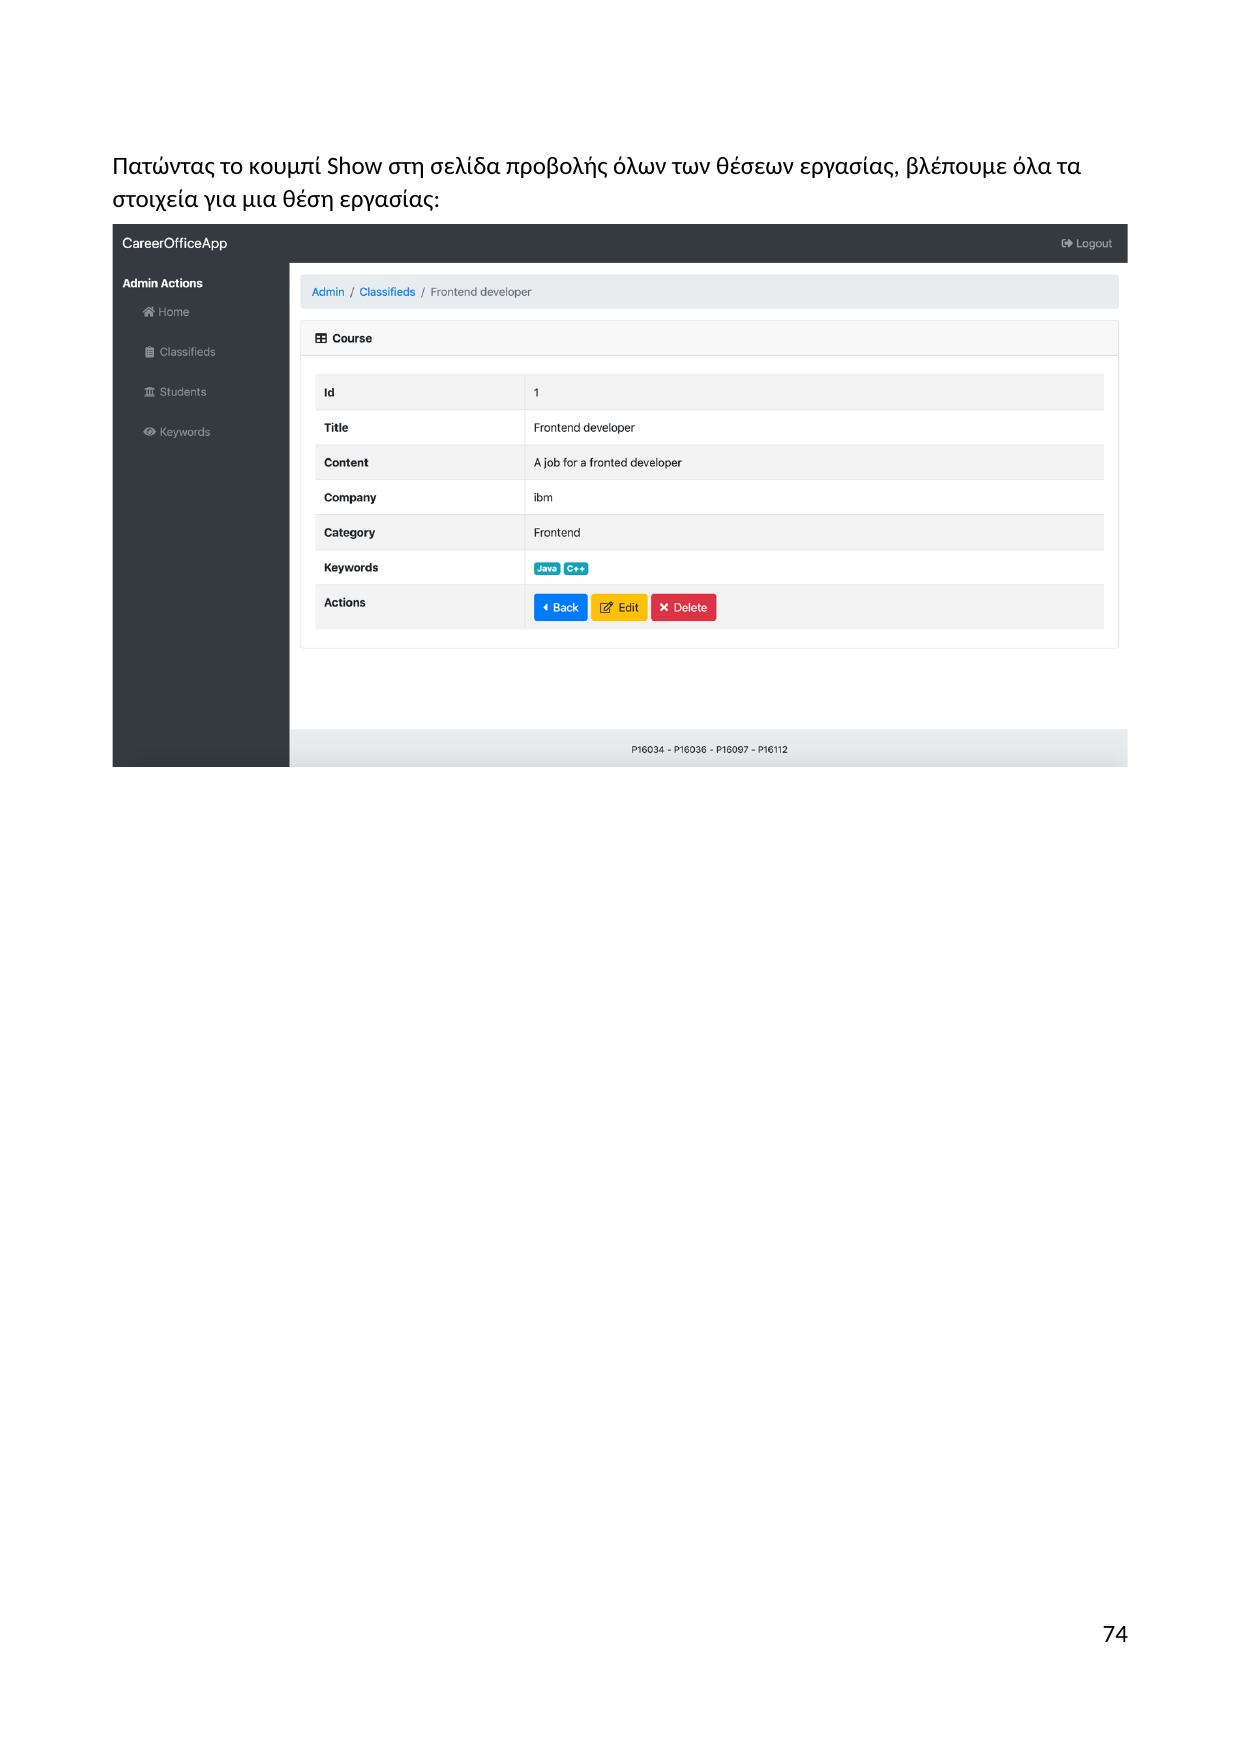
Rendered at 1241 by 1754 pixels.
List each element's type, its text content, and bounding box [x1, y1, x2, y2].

picture [112, 224, 1128, 767]
text Πατώντας το κουμπί Show στη σελίδα προβολής όλων των θέσεων εργασίας, βλέπουμε όλα τα στοιχεία για μια θέση εργασίας: [112, 150, 1128, 213]
